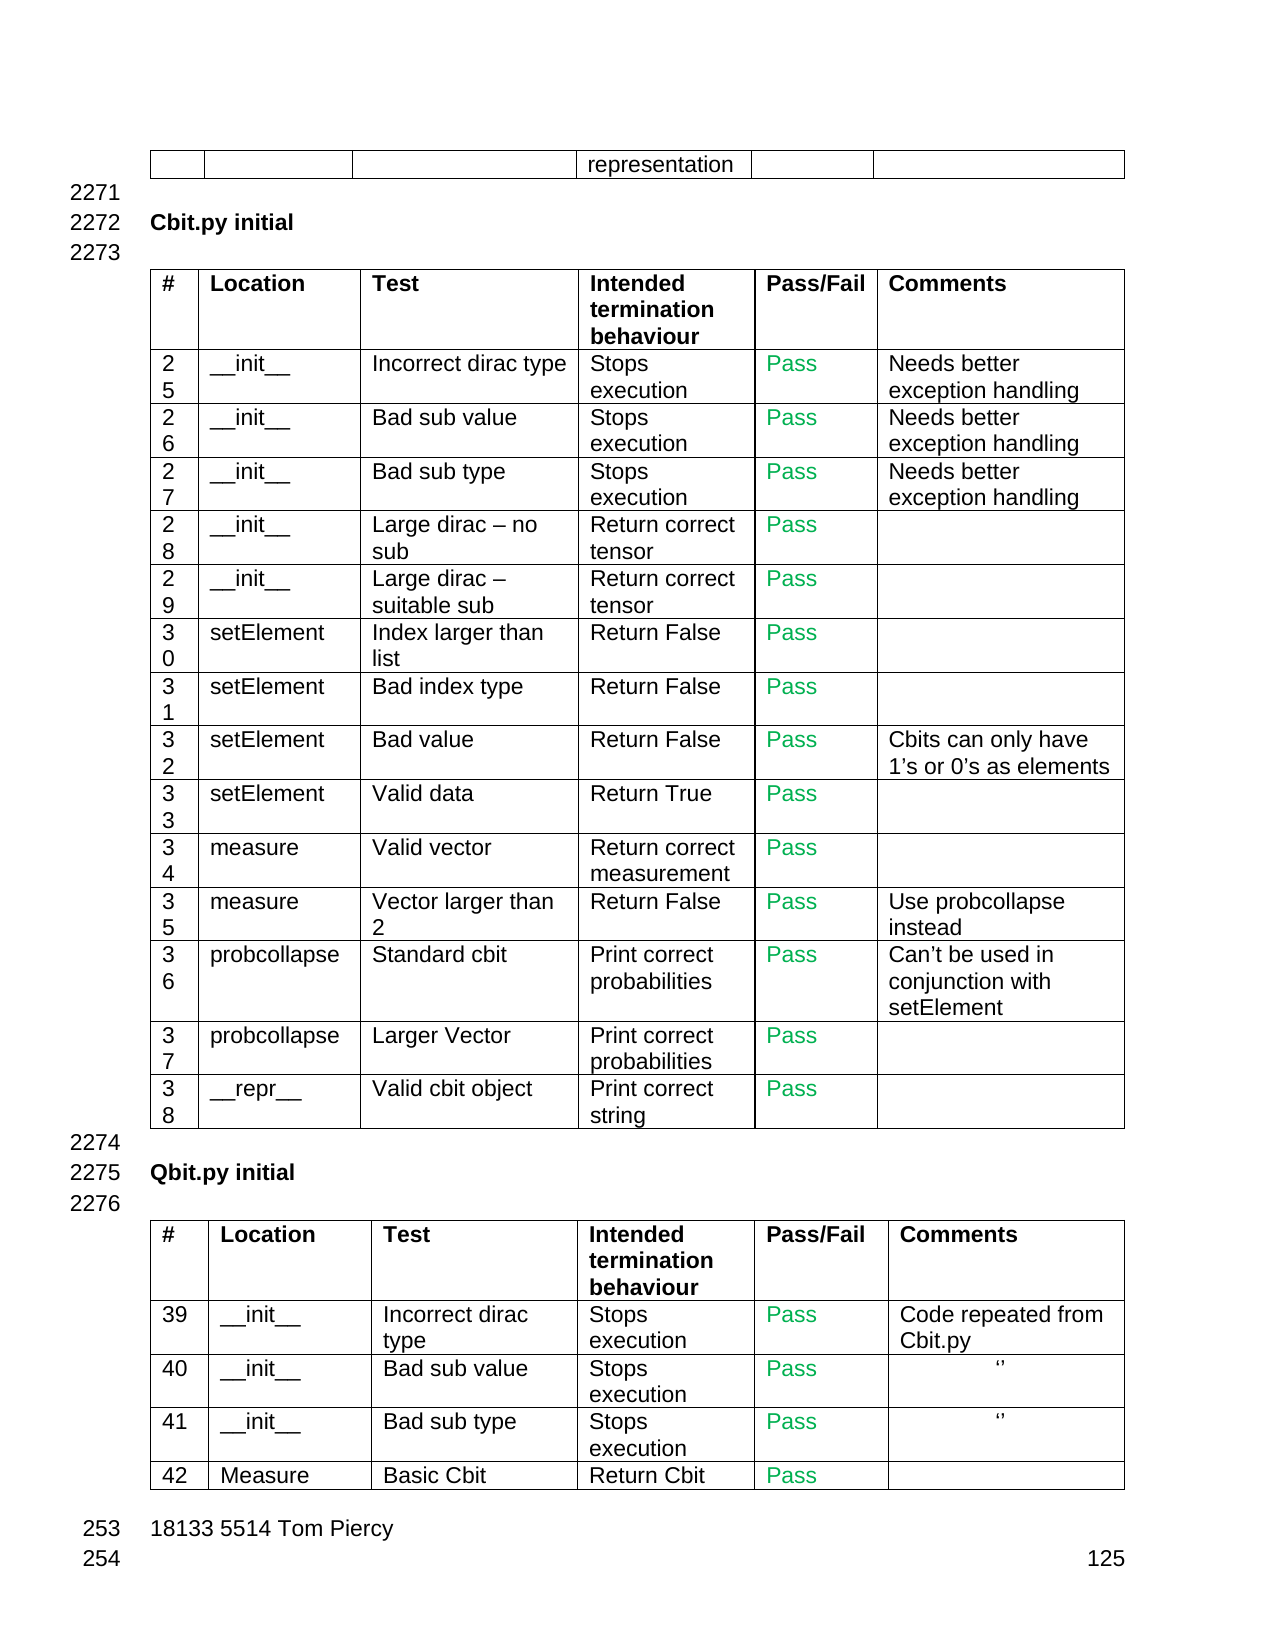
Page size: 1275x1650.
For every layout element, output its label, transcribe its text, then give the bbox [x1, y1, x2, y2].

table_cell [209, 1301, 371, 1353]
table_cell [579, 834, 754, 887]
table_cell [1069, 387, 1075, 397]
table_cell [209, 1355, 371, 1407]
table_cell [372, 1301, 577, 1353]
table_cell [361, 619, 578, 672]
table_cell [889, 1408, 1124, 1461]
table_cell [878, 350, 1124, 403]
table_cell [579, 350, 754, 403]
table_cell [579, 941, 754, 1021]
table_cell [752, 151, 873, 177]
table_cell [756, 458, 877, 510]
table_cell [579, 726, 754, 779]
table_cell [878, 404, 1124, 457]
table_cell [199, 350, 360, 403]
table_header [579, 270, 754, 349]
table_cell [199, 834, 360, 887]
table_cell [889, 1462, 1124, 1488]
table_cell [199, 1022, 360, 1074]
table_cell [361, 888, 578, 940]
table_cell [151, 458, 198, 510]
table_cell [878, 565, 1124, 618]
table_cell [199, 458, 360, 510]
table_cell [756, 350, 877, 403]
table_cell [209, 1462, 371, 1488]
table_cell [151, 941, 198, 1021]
text Qbit.py initial [150, 1159, 1125, 1186]
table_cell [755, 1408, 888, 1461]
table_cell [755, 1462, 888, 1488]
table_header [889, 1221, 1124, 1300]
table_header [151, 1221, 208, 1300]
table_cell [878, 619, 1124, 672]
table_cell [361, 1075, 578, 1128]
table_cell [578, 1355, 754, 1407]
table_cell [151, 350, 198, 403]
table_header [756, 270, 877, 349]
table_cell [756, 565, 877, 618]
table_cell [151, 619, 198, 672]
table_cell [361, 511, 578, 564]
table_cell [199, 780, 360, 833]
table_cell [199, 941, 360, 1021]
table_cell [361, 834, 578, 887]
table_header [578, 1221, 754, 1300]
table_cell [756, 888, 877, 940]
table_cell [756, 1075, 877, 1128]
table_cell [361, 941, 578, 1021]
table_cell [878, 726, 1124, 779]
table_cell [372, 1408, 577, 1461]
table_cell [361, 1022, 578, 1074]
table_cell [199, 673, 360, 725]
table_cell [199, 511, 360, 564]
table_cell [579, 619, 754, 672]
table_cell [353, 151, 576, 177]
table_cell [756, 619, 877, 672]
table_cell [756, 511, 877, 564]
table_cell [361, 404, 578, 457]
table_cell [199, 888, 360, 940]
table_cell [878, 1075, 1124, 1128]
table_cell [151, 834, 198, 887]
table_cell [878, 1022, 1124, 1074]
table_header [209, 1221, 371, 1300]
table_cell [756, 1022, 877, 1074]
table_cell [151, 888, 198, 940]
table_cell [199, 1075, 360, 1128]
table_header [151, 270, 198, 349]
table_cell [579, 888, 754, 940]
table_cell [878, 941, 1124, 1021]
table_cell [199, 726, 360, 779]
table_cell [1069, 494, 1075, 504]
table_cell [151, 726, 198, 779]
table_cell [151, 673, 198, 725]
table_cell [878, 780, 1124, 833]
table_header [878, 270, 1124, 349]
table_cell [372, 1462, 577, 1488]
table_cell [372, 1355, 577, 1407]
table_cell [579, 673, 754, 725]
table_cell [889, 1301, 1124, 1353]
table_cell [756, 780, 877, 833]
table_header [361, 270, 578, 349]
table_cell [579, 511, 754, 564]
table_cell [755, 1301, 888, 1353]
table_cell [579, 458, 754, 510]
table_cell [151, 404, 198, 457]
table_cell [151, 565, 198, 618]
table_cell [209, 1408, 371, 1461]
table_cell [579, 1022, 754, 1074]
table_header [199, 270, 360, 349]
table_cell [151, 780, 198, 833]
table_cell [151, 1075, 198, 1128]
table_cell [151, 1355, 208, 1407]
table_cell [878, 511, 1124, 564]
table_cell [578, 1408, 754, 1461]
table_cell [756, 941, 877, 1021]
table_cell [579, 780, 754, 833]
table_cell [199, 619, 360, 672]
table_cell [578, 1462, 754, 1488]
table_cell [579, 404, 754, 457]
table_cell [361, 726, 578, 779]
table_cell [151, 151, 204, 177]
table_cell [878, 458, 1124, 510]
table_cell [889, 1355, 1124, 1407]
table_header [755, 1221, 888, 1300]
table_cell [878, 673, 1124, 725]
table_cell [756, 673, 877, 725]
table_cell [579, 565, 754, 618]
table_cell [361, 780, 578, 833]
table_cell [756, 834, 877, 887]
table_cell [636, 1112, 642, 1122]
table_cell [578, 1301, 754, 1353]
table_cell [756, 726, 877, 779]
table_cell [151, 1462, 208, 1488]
text Cbit.py initial [150, 209, 1125, 235]
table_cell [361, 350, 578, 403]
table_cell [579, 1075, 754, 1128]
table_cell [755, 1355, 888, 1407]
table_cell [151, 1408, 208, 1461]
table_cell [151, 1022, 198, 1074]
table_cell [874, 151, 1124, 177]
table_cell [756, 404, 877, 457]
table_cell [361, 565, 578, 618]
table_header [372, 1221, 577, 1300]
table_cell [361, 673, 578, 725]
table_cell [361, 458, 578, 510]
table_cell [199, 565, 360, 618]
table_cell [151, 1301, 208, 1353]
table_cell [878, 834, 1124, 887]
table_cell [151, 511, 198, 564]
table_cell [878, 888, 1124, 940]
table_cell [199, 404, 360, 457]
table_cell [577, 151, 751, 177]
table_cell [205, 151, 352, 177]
